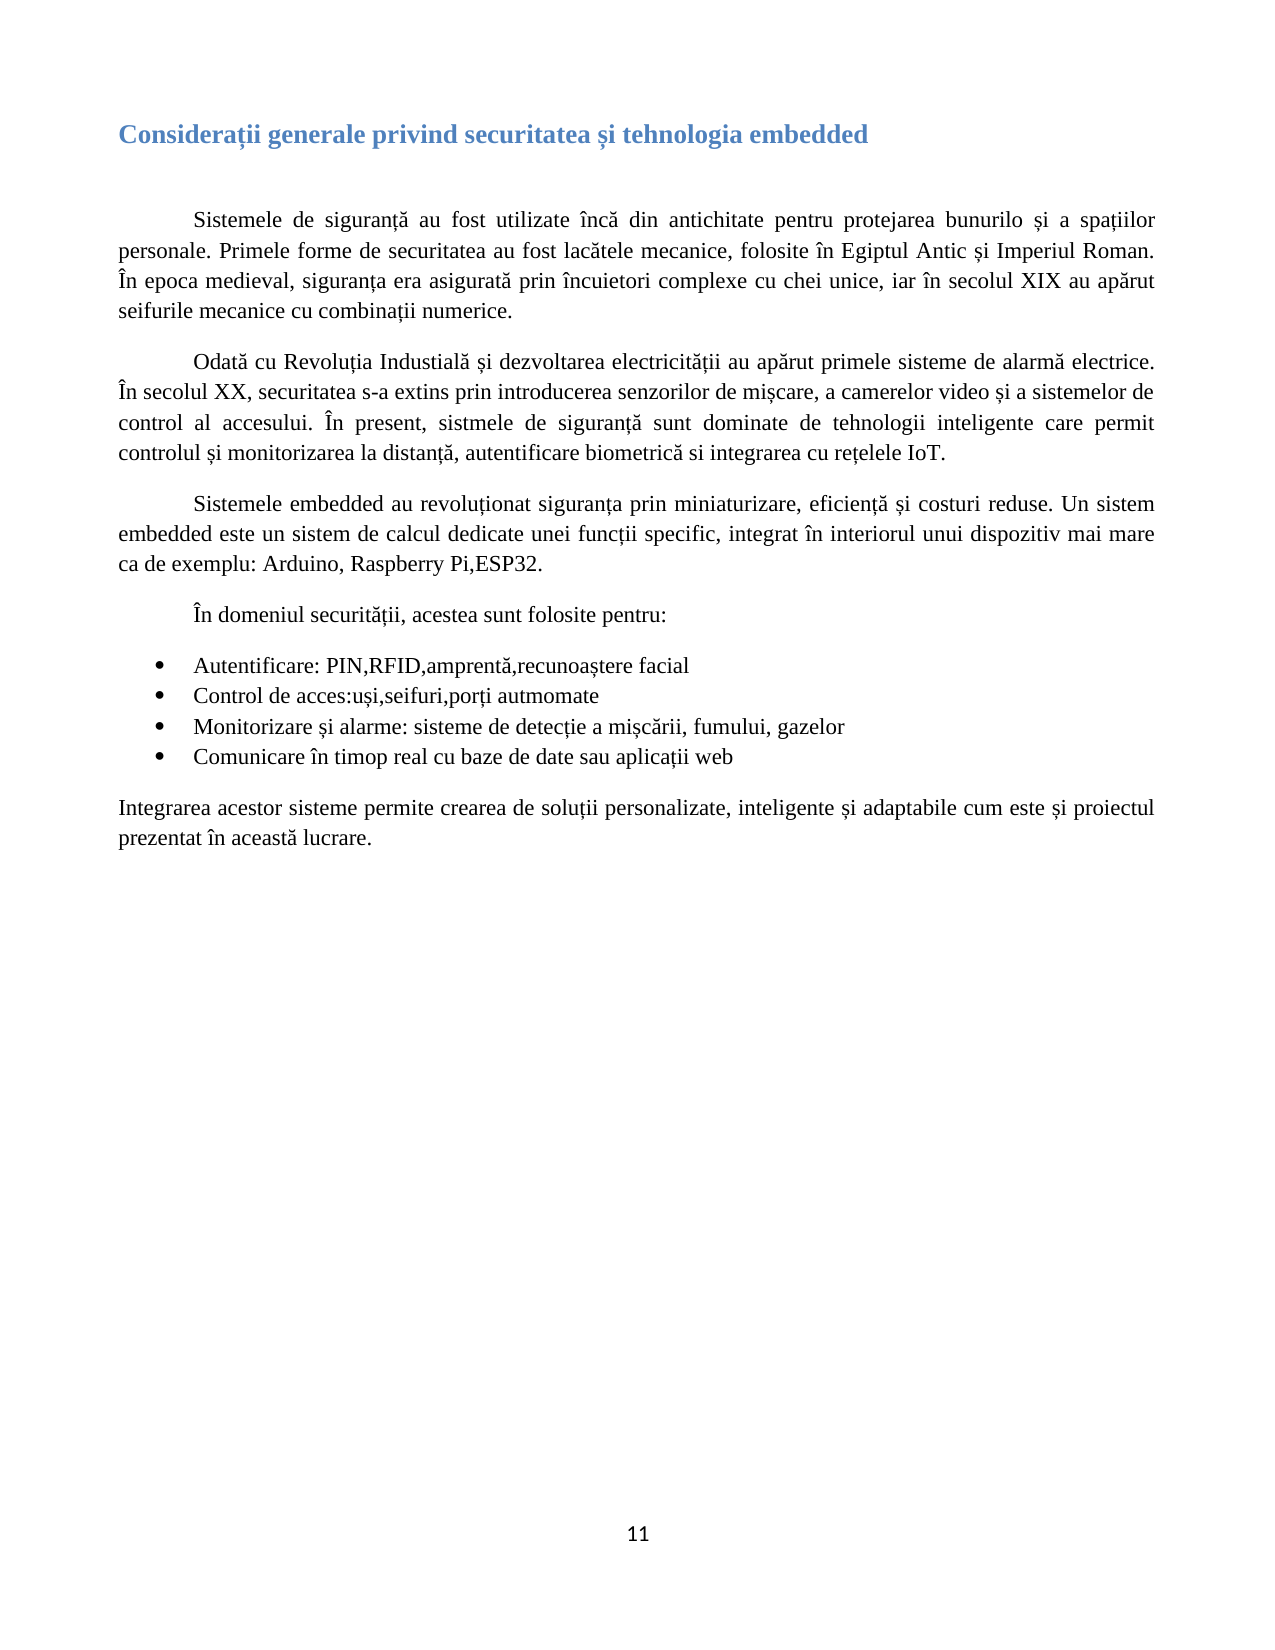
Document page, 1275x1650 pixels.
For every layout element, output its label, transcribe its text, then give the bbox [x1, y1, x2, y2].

list Monitorizare și alarme: sisteme de detecție a mișcării, fumului, gazelor [156, 713, 1157, 739]
text Odată cu Revoluția Industială și dezvoltarea electricității au apărut primele sisteme de alarmă electrice. În secolul XX, securitatea s-a extins prin introducerea senzorilor de mișcare, a camerelor video și a sistemelor de control al accesului. În present, sistmele de siguranță sunt dominate de tehnologii inteligente care permit controlul și monitorizarea la distanță, autentificare biometrică si integrarea cu rețelele IoT. [118, 348, 1157, 465]
text Sistemele embedded au revoluționat siguranța prin miniaturizare, eficiență și costuri reduse. Un sistem embedded este un sistem de calcul dedicate unei funcții specific, integrat în interiorul unui dispozitiv mai mare ca de exemplu: Arduino, Raspberry Pi,ESP32. [118, 490, 1157, 577]
list Comunicare în timop real cu baze de date sau aplicații web [156, 743, 1157, 769]
list Autentificare: PIN,RFID,amprentă,recunoaștere facial [156, 652, 1157, 679]
text Sistemele de siguranță au fost utilizate încă din antichitate pentru protejarea bunurilo și a spațiilor personale. Primele forme de securitatea au fost lacătele mecanice, folosite în Egiptul Antic și Imperiul Roman. În epoca medieval, siguranța era asigurată prin încuietori complexe cu chei unice, iar în secolul XIX au apărut seifurile mecanice cu combinații numerice. [118, 207, 1157, 323]
list Control de acces:uși,seifuri,porți autmomate [156, 683, 1157, 709]
text În domeniul securității, acestea sunt folosite pentru: [118, 601, 1157, 628]
subtitle Considerații generale privind securitatea și tehnologia embedded [118, 118, 1157, 149]
text Integrarea acestor sisteme permite crearea de soluții personalizate, inteligente și adaptabile cum este și proiectul prezentat în această lucrare. [118, 794, 1157, 851]
